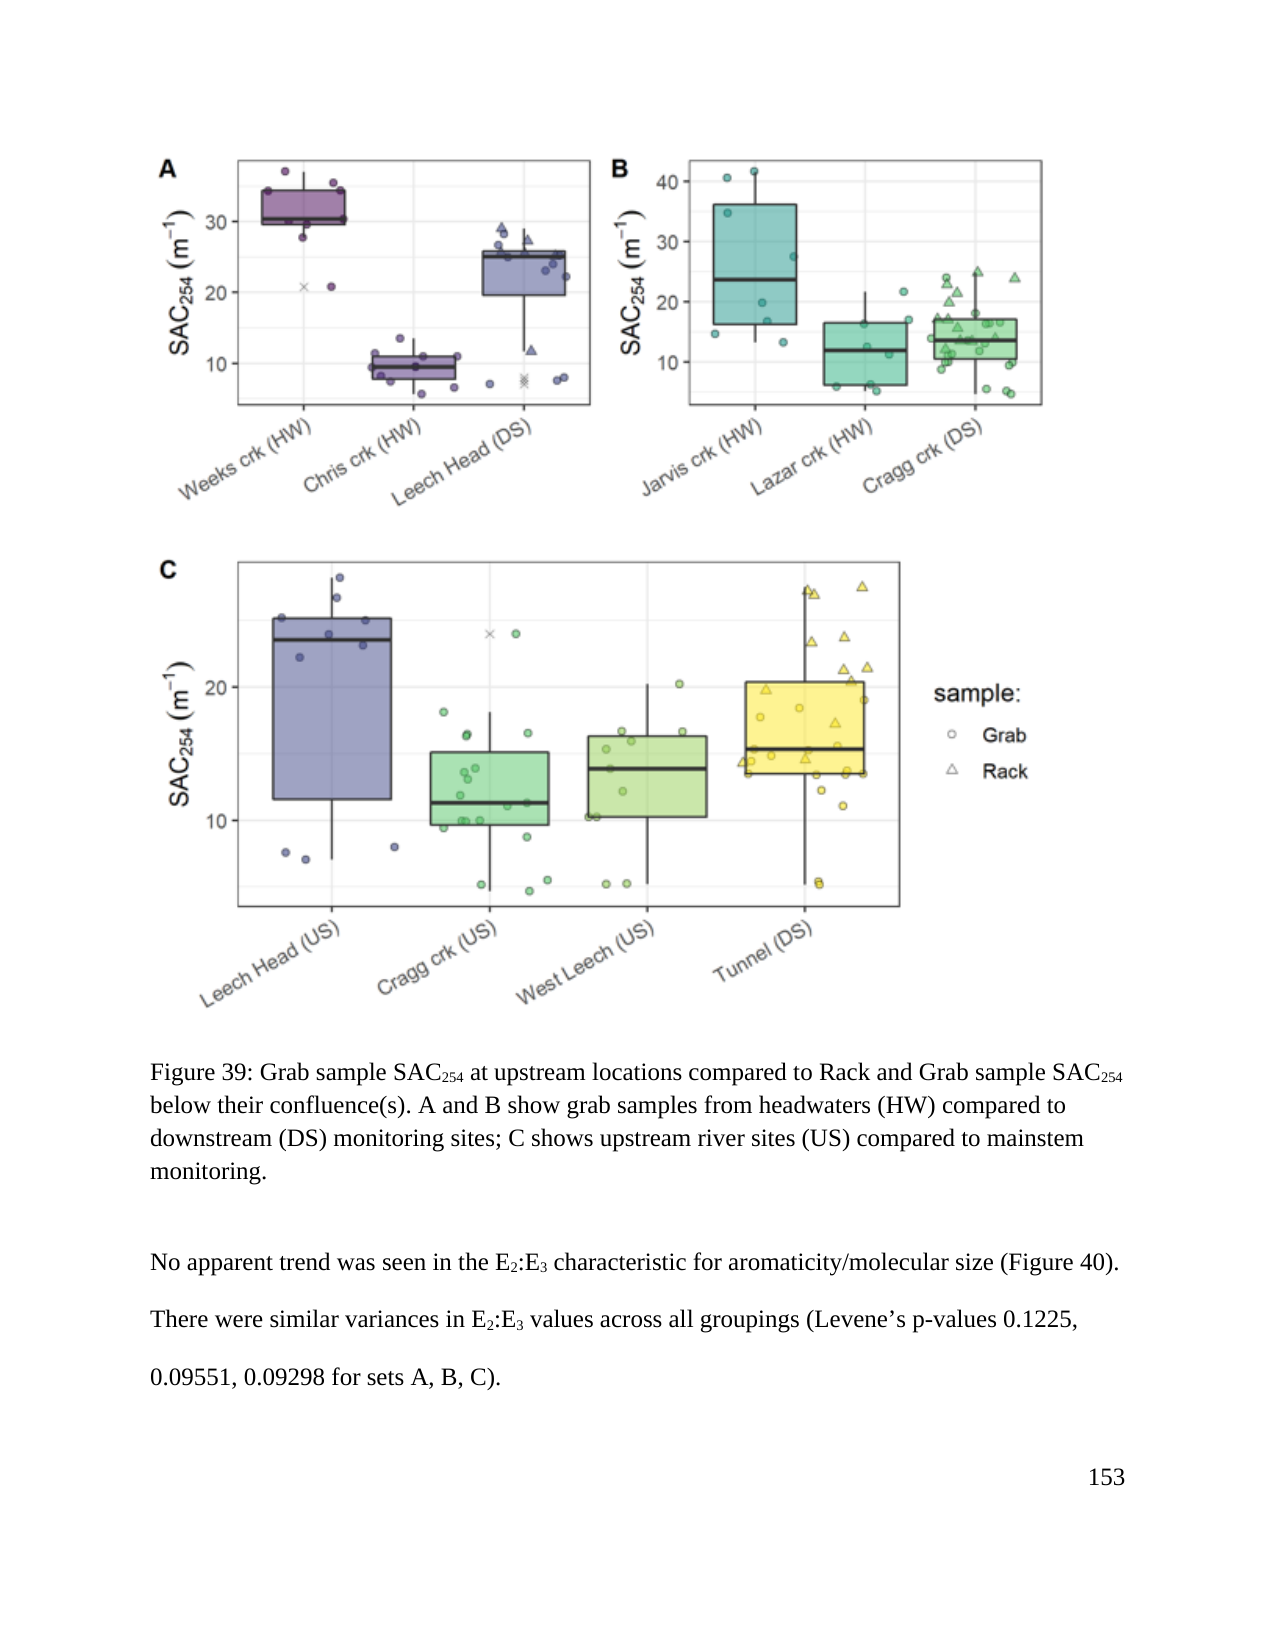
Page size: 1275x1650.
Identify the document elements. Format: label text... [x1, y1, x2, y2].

text Figure 39: Grab sample SAC254 at upstream locations compared to Rack and Grab sample SAC254 below their confluence(s). A and B show grab samples from headwaters (HW) compared to downstream (DS) monitoring sites; C shows upstream river sites (US) compared to mainstem monitoring. [150, 1057, 1125, 1185]
text No apparent trend was seen in the E2:E3 characteristic for aromaticity/molecular size (Figure 40). There were similar variances in E2:E3 values across all groupings (Levene’s p-values 0.1225, 0.09551, 0.09298 for sets A, B, C). [150, 1247, 1125, 1391]
picture [150, 150, 1053, 1053]
